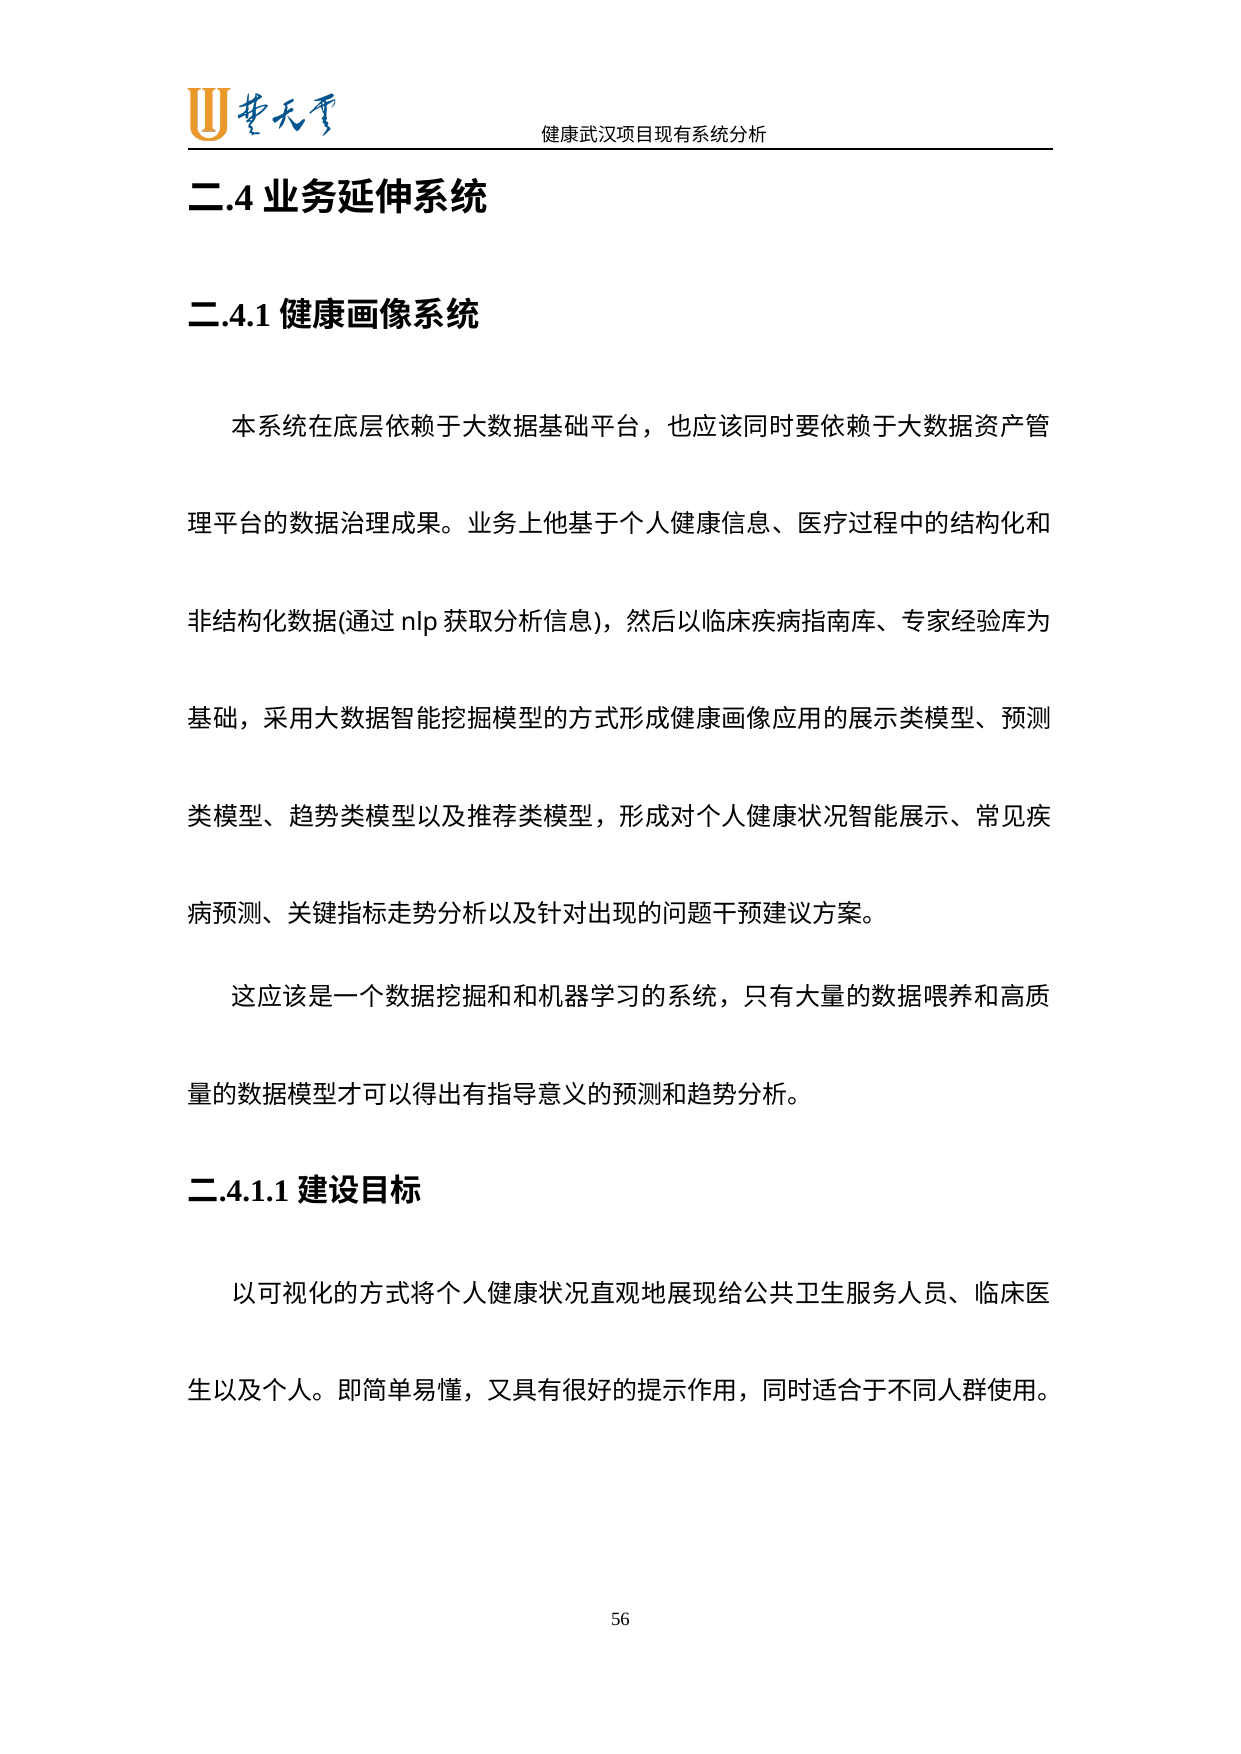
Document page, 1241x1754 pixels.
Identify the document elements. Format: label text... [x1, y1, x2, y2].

text 这应该是一个数据挖掘和和机器学习的系统，只有大量的数据喂养和高质量的数据模型才可以得出有指导意义的预测和趋势分析。 [187, 962, 1053, 1125]
subtitle 业务延伸系统 [187, 162, 1053, 227]
picture [187, 88, 336, 141]
subtitle 建设目标 [187, 1155, 1053, 1220]
text 本系统在底层依赖于大数据基础平台，也应该同时要依赖于大数据资产管理平台的数据治理成果。业务上他基于个人健康信息、医疗过程中的结构化和非结构化数据(通过nlp获取分析信息)，然后以临床疾病指南库、专家经验库为基础，采用大数据智能挖掘模型的方式形成健康画像应用的展示类模型、预测类模型、趋势类模型以及推荐类模型，形成对个人健康状况智能展示、常见疾病预测、关键指标走势分析以及针对出现的问题干预建议方案。 [187, 392, 1053, 944]
subtitle 健康画像系统 [187, 279, 1053, 344]
text 以可视化的方式将个人健康状况直观地展现给公共卫生服务人员、临床医生以及个人。即简单易懂，又具有很好的提示作用，同时适合于不同人群使用。 [187, 1259, 1053, 1421]
